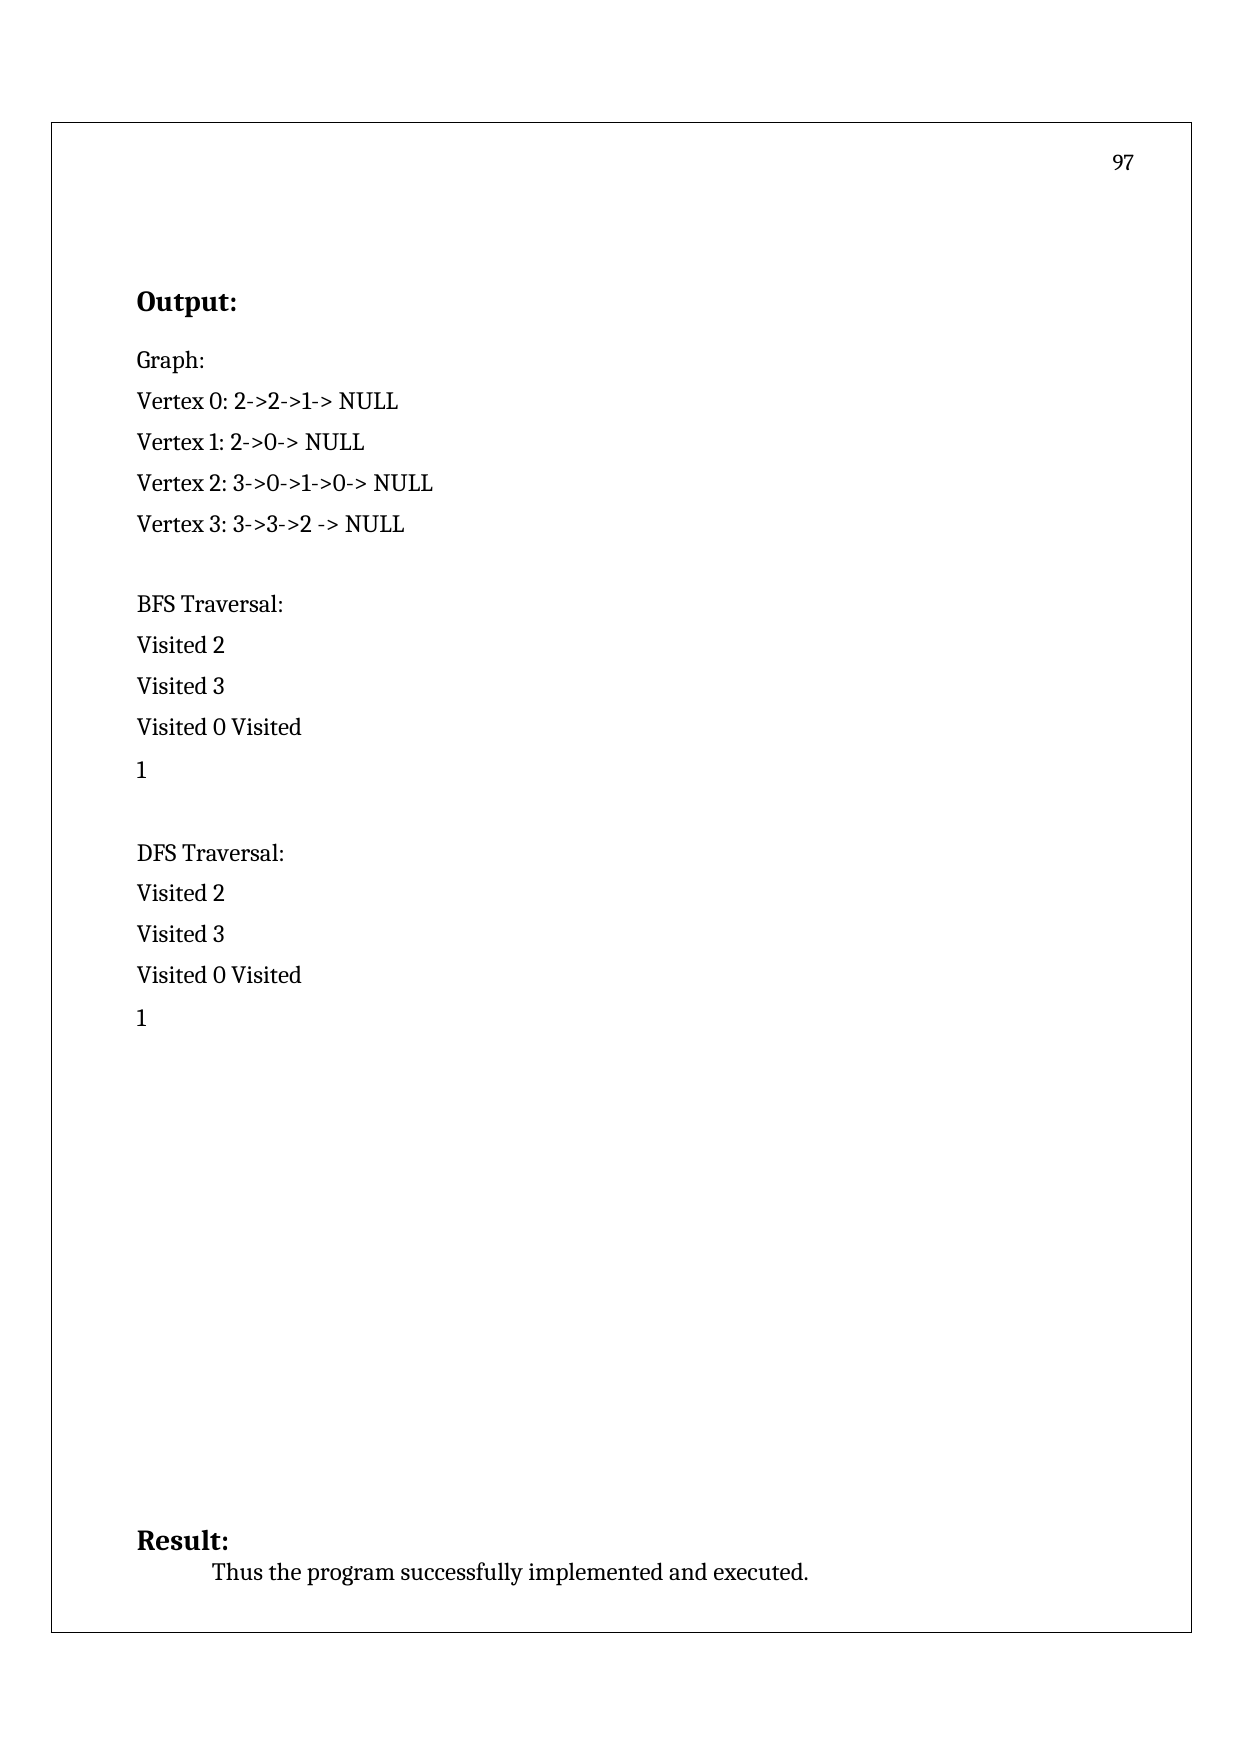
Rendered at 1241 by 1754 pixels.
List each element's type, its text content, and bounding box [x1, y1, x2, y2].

table_header Output: Graph: Vertex 0: 2->2->1-> NULL Vertex 1: 2->0-> NULL Vertex 2: 3->0->1->0-> NULL Vertex 3: 3->3->2 -> NULL BFS Traversal: Visited 2 Visited 3 Visited 0 Visited 1 DFS Traversal: Visited 2 Visited 3 Visited 0 Visited 1 Result: Thus the program successfully implemented and executed. [52, 123, 1112, 1632]
table_header 97 [1112, 123, 1191, 1632]
